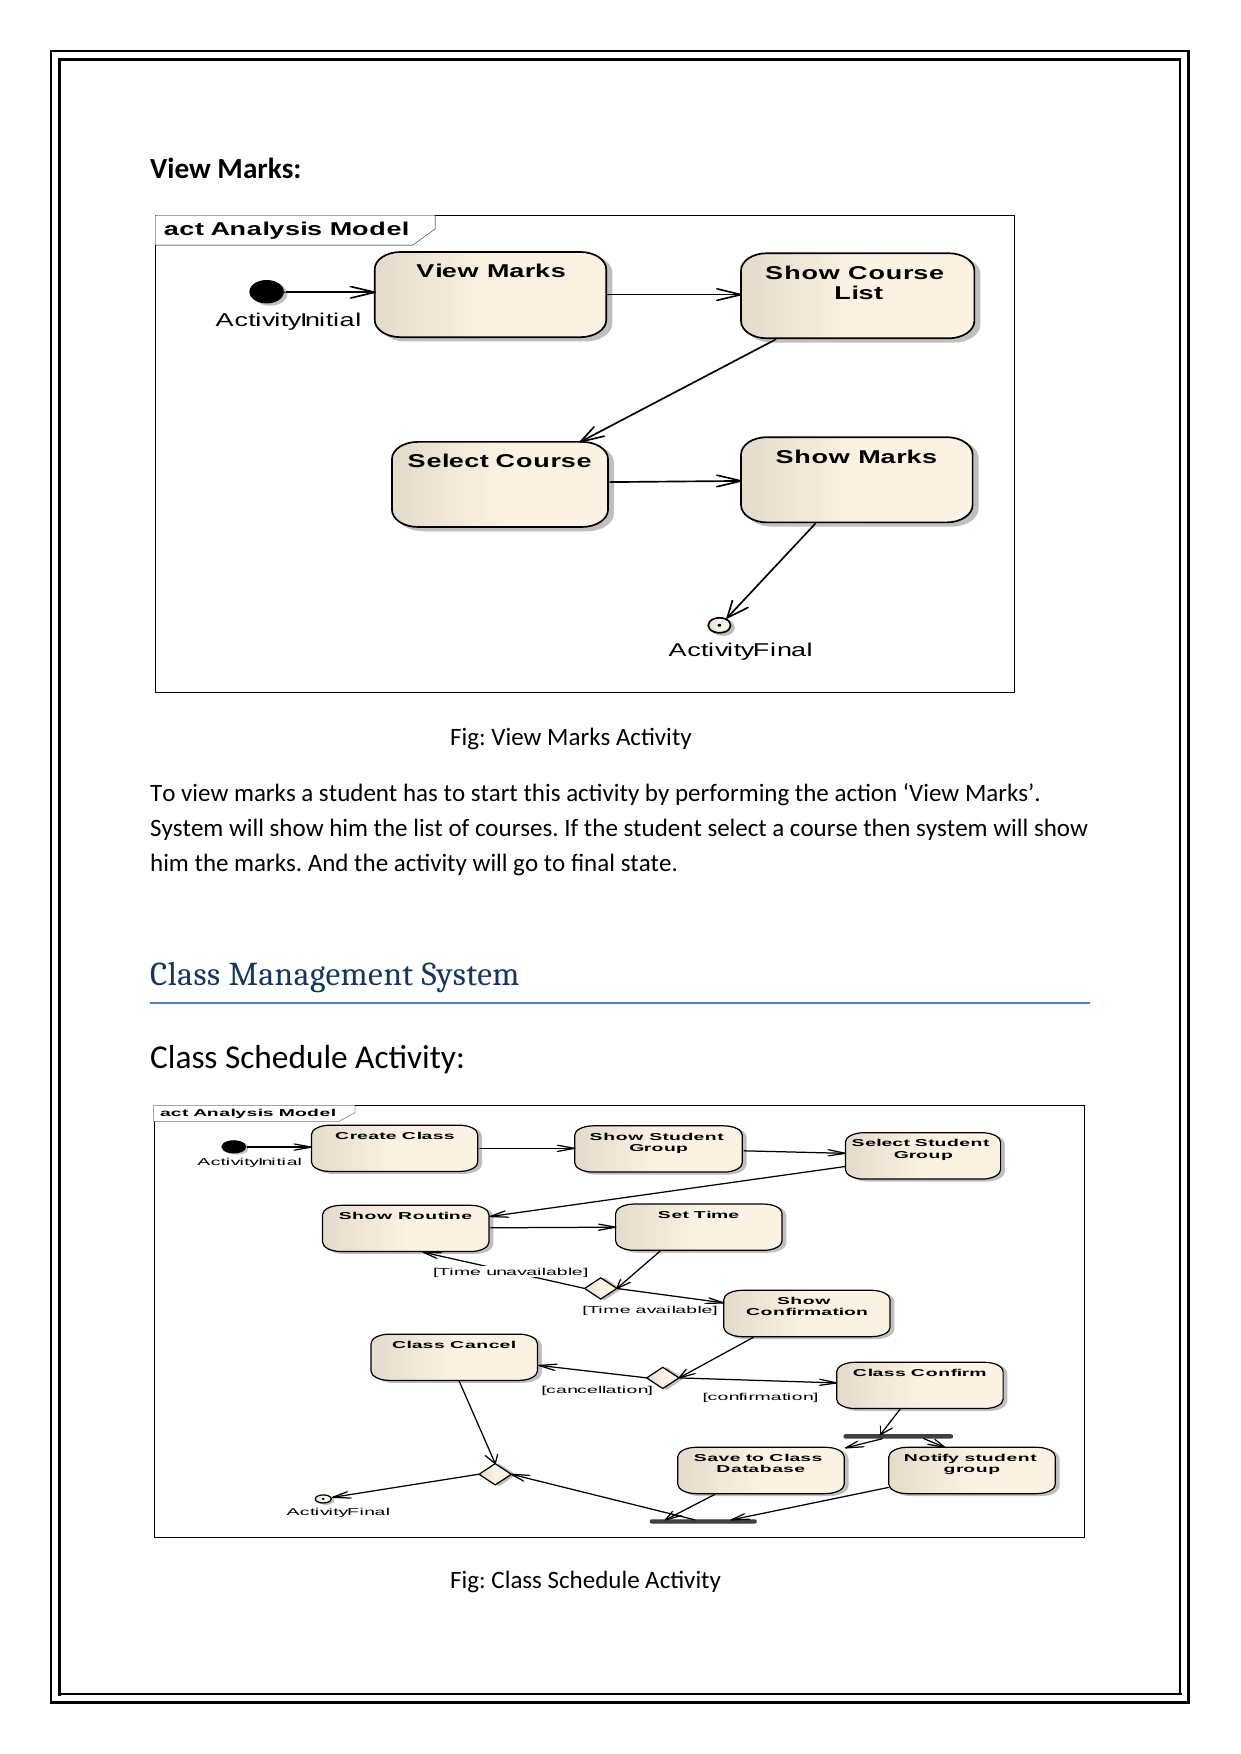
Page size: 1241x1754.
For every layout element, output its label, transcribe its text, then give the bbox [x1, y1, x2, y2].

text Fig: View Marks Activity [150, 721, 1090, 752]
text View Marks: [150, 150, 1090, 186]
title Class Management System [150, 956, 1090, 1002]
text To view marks a student has to start this activity by performing the action ‘View Marks’. System will show him the list of courses. If the student select a course then system will show him the marks. And the activity will go to final state. [150, 777, 1090, 877]
text Fig: Class Schedule Activity [150, 1564, 1090, 1595]
text Class Schedule Activity: [150, 1036, 1090, 1076]
